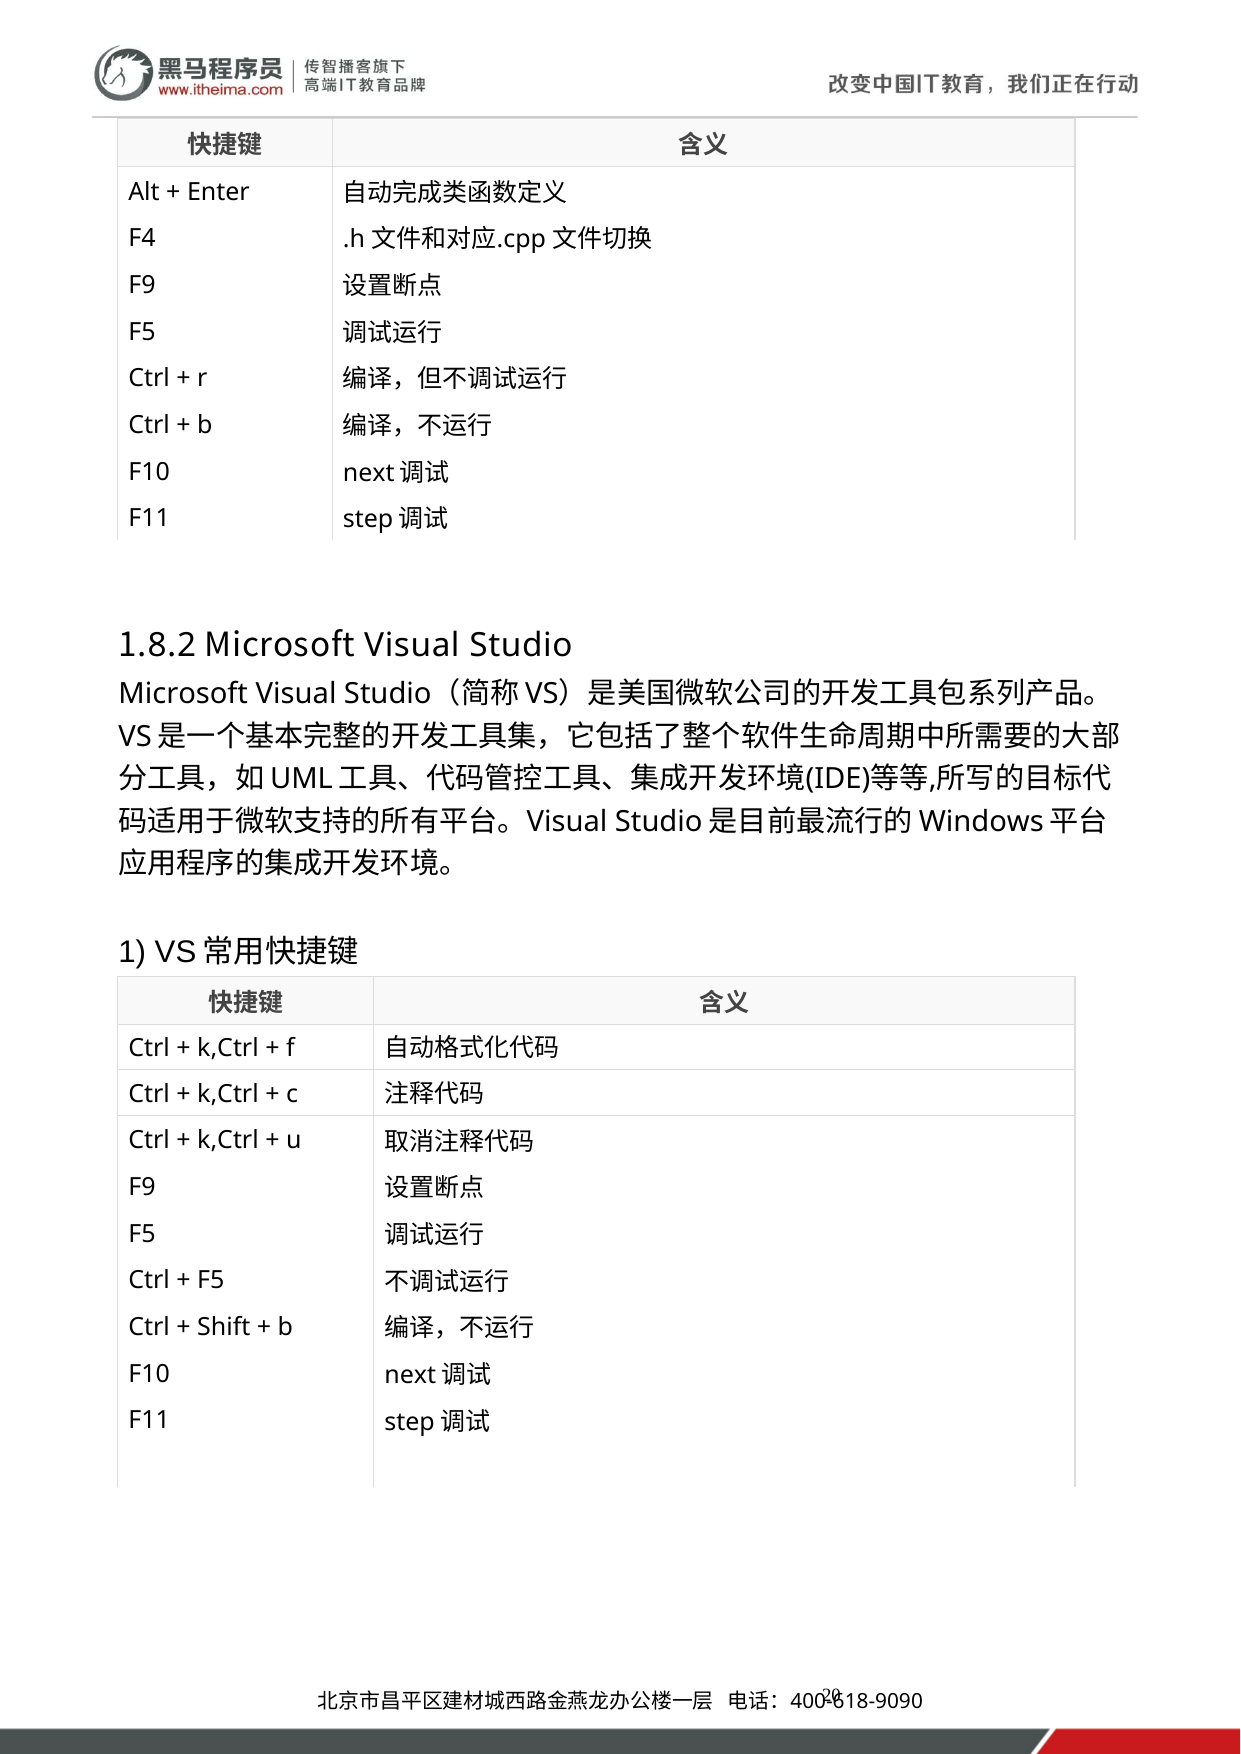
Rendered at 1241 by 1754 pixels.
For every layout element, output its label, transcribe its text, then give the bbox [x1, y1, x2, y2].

picture [0, 0, 1241, 125]
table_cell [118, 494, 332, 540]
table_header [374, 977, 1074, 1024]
text 1.8.2 Microsoft Visual Studio [118, 617, 1122, 666]
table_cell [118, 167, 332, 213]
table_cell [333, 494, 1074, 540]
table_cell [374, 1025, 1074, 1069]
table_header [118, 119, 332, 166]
picture [0, 1669, 1241, 1754]
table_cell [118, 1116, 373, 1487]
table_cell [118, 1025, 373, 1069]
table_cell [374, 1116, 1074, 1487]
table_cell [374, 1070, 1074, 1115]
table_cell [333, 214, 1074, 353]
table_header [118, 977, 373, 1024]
text 1) VS常用快捷键 [118, 926, 1122, 971]
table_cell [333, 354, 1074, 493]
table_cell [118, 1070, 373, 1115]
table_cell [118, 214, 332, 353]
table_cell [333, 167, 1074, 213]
text Microsoft Visual Studio（简称VS）是美国微软公司的开发工具包系列产品。VS是一个基本完整的开发工具集，它包括了整个软件生命周期中所需要的大部分工具，如UML工具、代码管控工具、集成开发环境(IDE)等等,所写的目标代码适用于微软支持的所有平台。Visual Studio是目前最流行的Windows平台应用程序的集成开发环境。 [118, 670, 1122, 882]
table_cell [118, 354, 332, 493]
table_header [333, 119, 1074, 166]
